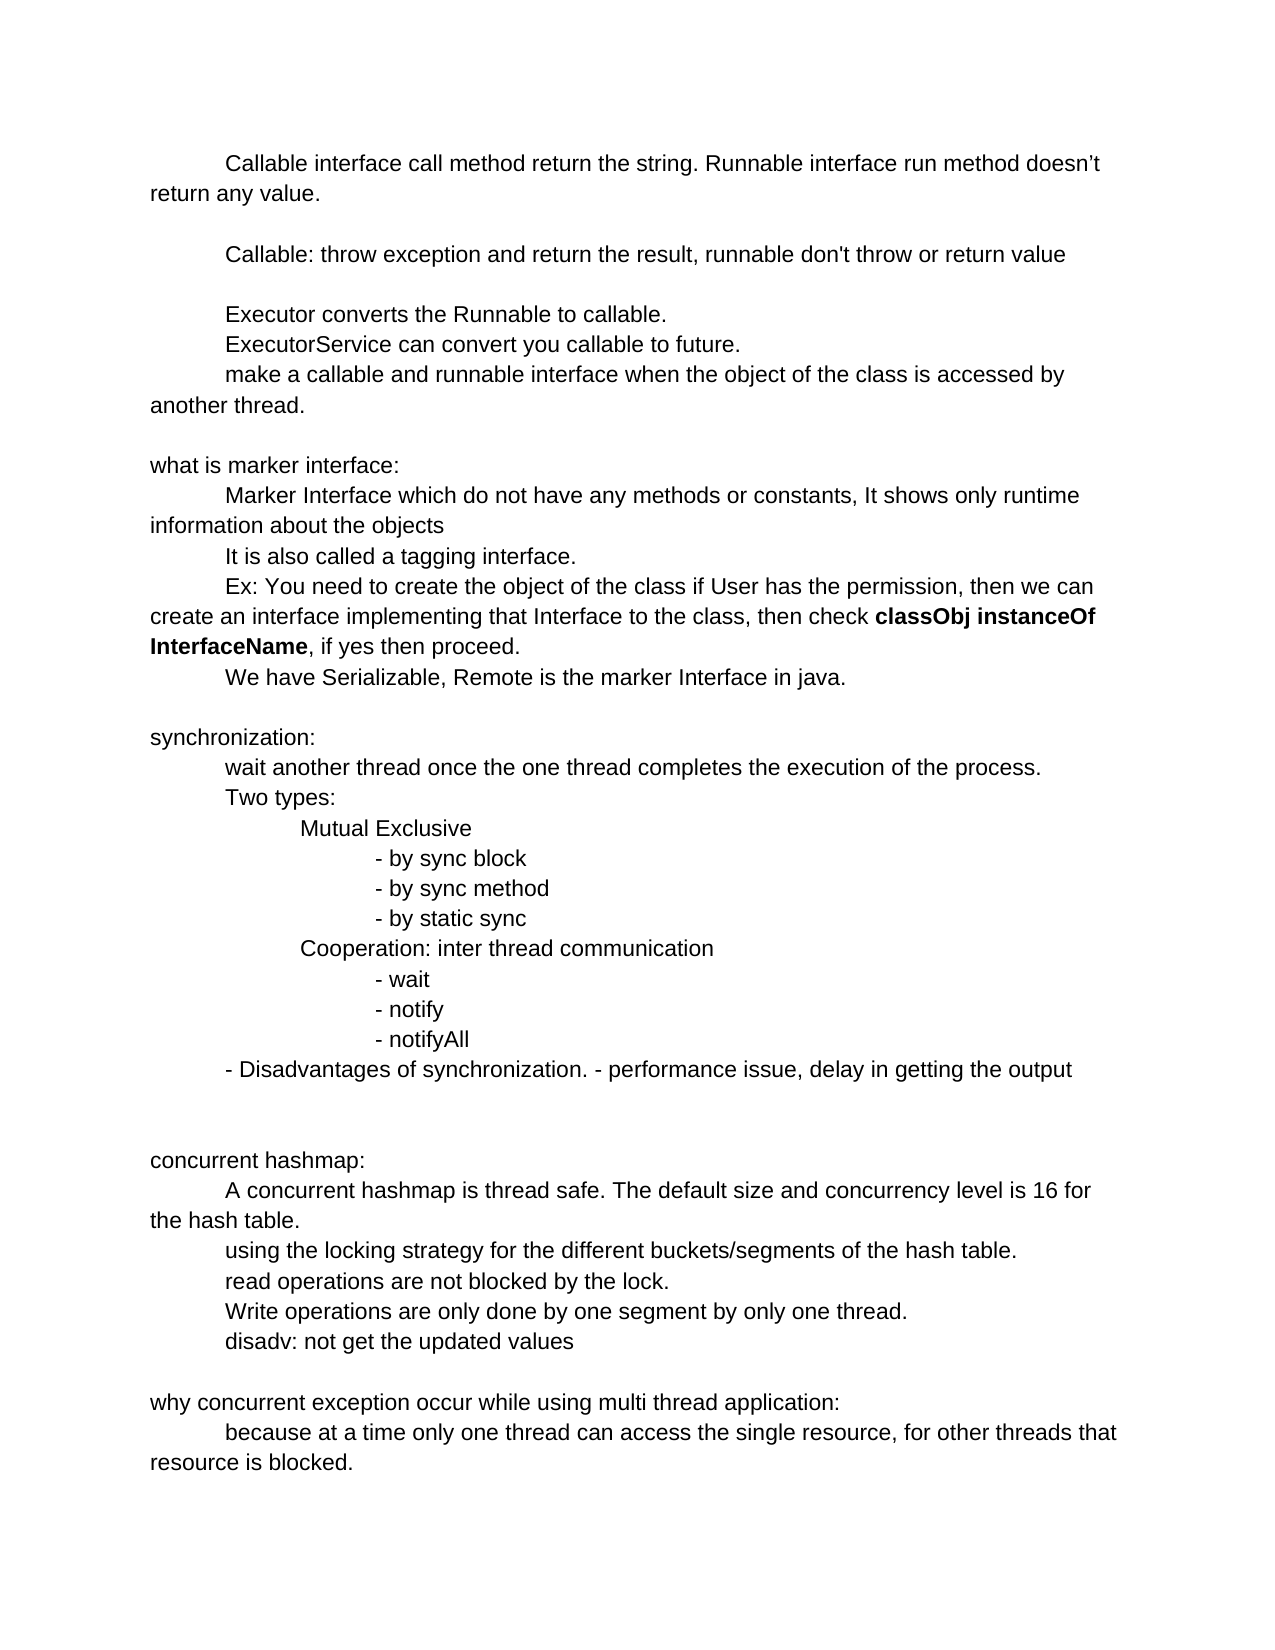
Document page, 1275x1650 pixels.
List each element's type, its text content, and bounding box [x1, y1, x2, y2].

text why concurrent exception occur while using multi thread application: [150, 1388, 1125, 1415]
text synchronization: [150, 724, 1125, 750]
text Mutual Exclusive [150, 814, 1125, 841]
text disadv: not get the updated values [150, 1328, 1125, 1354]
text Ex: You need to create the object of the class if User has the permission, then we can create an interface implementing that Interface to the class, then check classObj instanceOf InterfaceName, if yes then proceed. [150, 573, 1125, 660]
text - wait [150, 966, 1125, 992]
text Executor converts the Runnable to callable. [150, 301, 1125, 327]
text A concurrent hashmap is thread safe. The default size and concurrency level is 16 for the hash table. [150, 1177, 1125, 1234]
text - by static sync [150, 905, 1125, 932]
text what is marker interface: [150, 452, 1125, 478]
text Cooperation: inter thread communication [150, 935, 1125, 962]
text Callable: throw exception and return the result, runnable don't throw or return value [150, 241, 1125, 267]
text - Disadvantages of synchronization. - performance issue, delay in getting the output [150, 1056, 1125, 1083]
text It is also called a tagging interface. [150, 543, 1125, 569]
text ExecutorService can convert you callable to future. [150, 331, 1125, 358]
text - notify [150, 996, 1125, 1022]
text Two types: [150, 784, 1125, 811]
text - notifyAll [150, 1026, 1125, 1052]
text make a callable and runnable interface when the object of the class is accessed by another thread. [150, 361, 1125, 418]
text using the locking strategy for the different buckets/segments of the hash table. [150, 1237, 1125, 1264]
text because at a time only one thread can access the single resource, for other threads that resource is blocked. [150, 1419, 1125, 1475]
text read operations are not blocked by the lock. [150, 1268, 1125, 1294]
text wait another thread once the one thread completes the execution of the process. [150, 754, 1125, 781]
text concurrent hashmap: [150, 1147, 1125, 1173]
text Marker Interface which do not have any methods or constants, It shows only runtime information about the objects [150, 482, 1125, 539]
text Write operations are only done by one segment by only one thread. [150, 1298, 1125, 1324]
text Callable interface call method return the string. Runnable interface run method doesn’t return any value. [150, 150, 1125, 207]
text - by sync block [150, 845, 1125, 871]
text - by sync method [150, 875, 1125, 901]
text We have Serializable, Remote is the marker Interface in java. [150, 663, 1125, 690]
